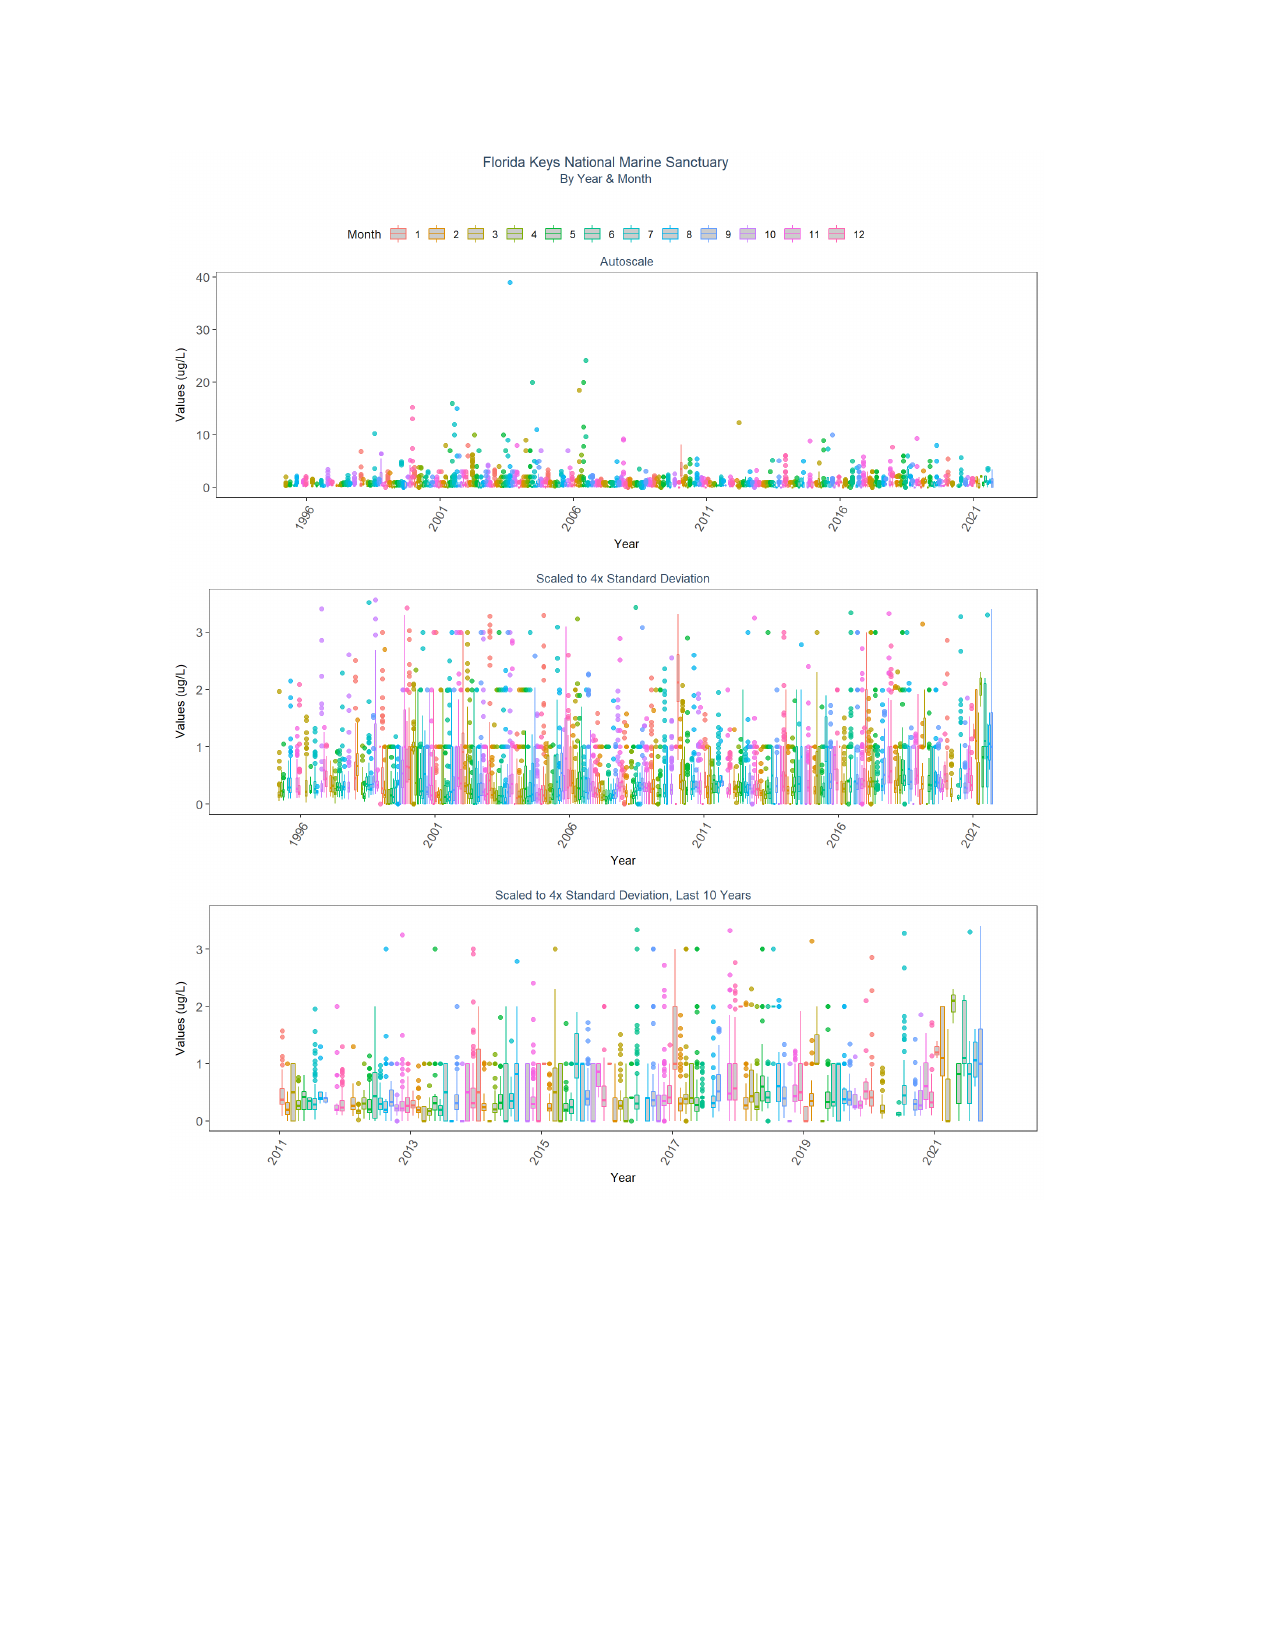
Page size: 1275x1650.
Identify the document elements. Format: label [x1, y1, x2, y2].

picture [168, 150, 1044, 1200]
